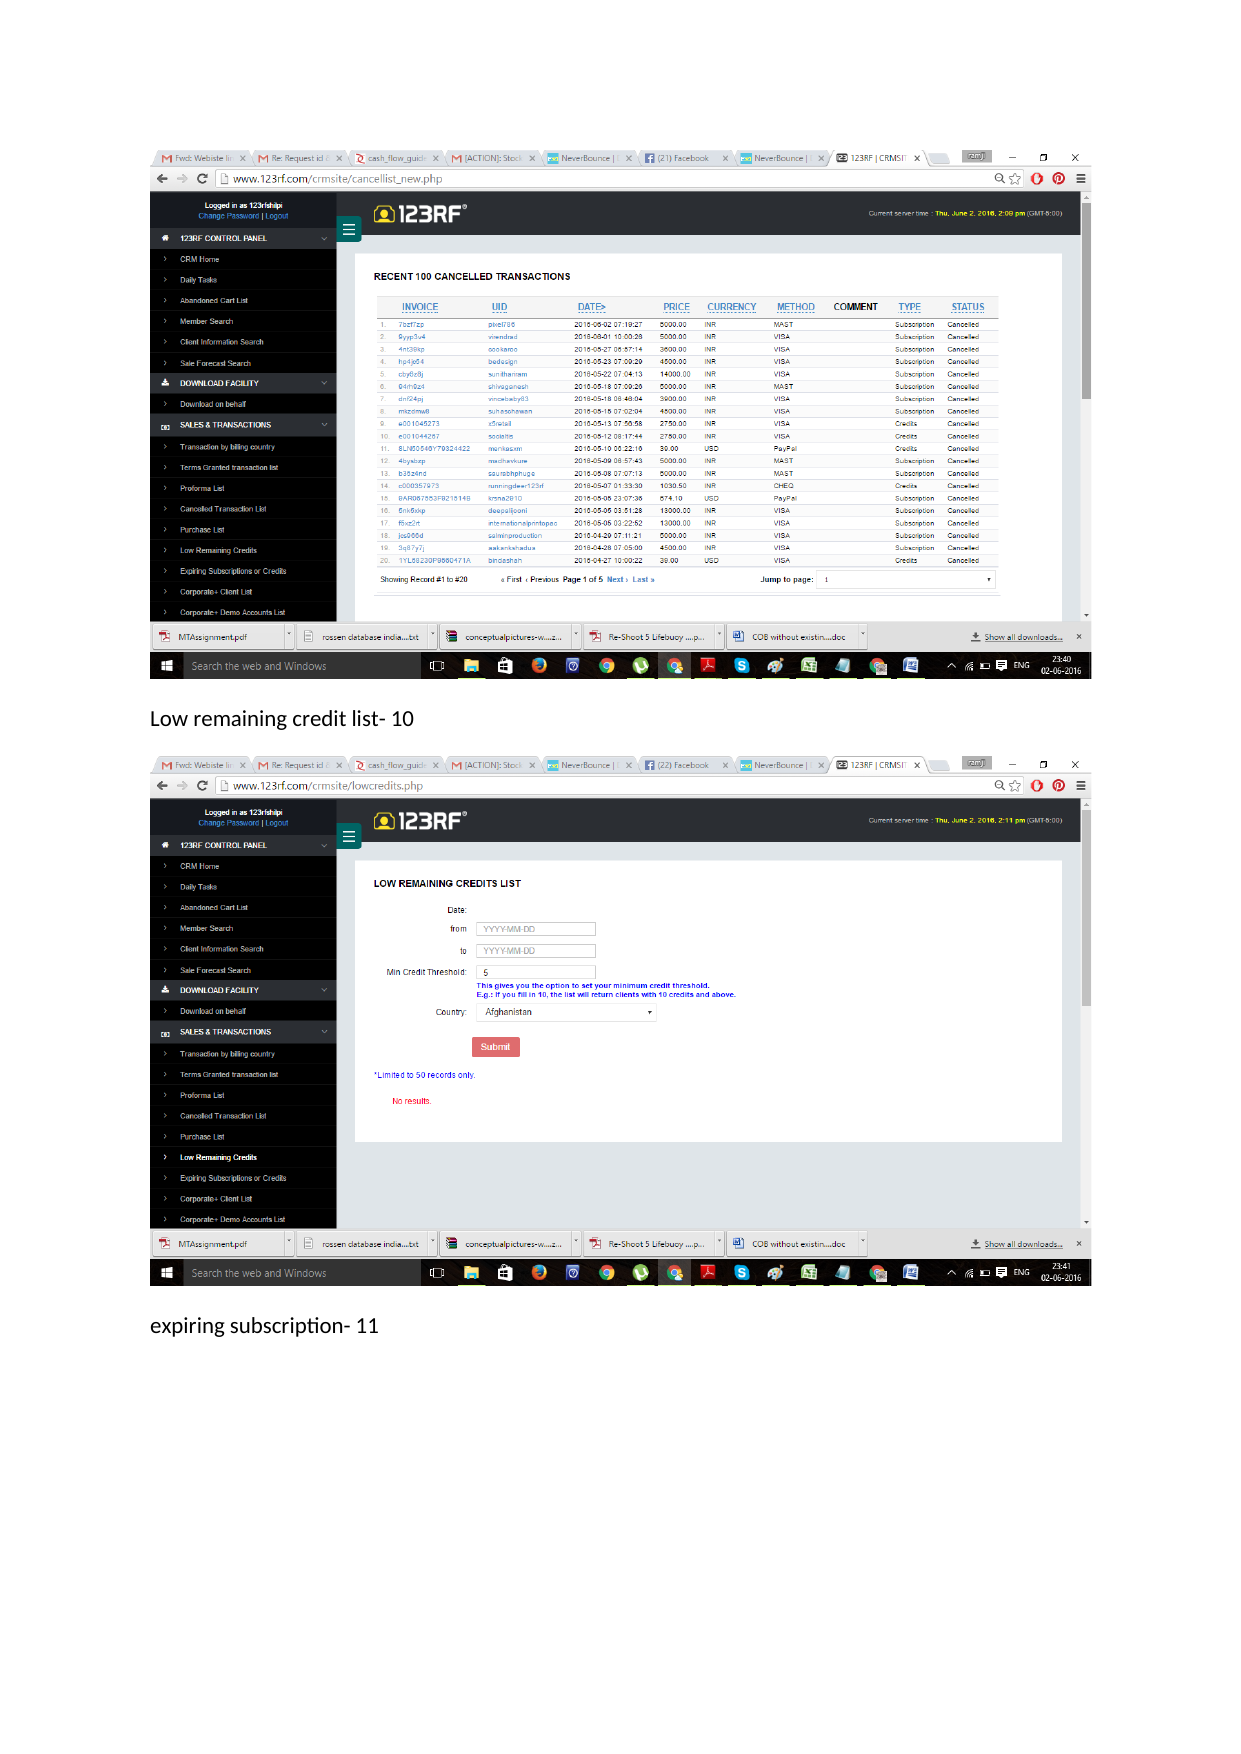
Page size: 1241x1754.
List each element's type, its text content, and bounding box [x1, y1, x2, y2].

text Low remaining credit list- 10 [150, 704, 1090, 732]
picture [150, 756, 1092, 1286]
picture [150, 150, 1092, 679]
text expiring subscription- 11 [150, 1311, 1090, 1339]
